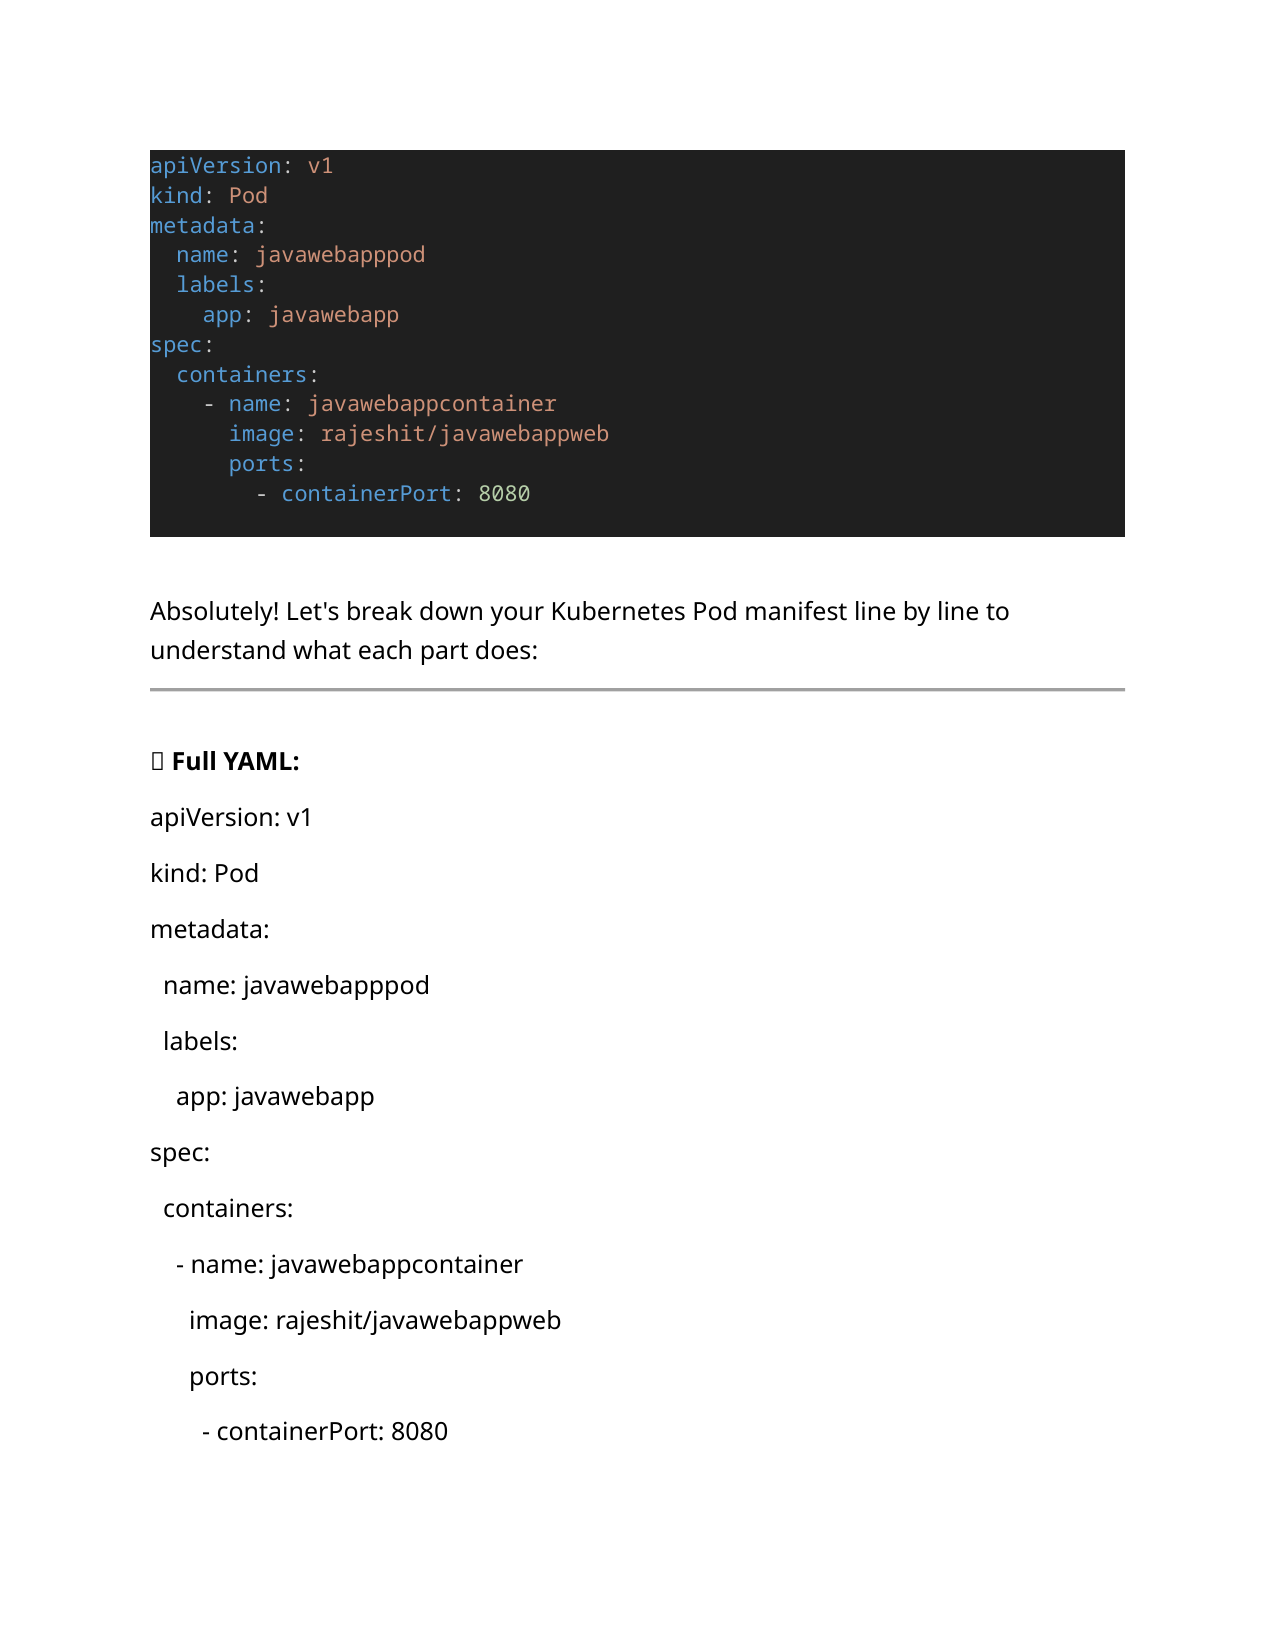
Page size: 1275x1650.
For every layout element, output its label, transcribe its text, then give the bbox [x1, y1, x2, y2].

text image: rajeshit/javawebappweb [150, 1302, 1125, 1336]
text spec: [150, 329, 1125, 358]
text app: javawebapp [150, 299, 1125, 329]
text apiVersion: v1 [150, 150, 1125, 180]
text image: rajeshit/javawebappweb [150, 418, 1125, 448]
text labels: [150, 269, 1125, 299]
text ports: [150, 1358, 1125, 1392]
text Absolutely! Let's break down your Kubernetes Pod manifest line by line to understand what each part does: [150, 593, 1125, 666]
text containers: [150, 358, 1125, 388]
text metadata: [150, 209, 1125, 239]
text - name: javawebappcontainer [150, 388, 1125, 418]
text apiVersion: v1 [150, 800, 1125, 834]
text - name: javawebappcontainer [150, 1246, 1125, 1281]
text app: javawebapp [150, 1079, 1125, 1113]
text kind: Pod [150, 856, 1125, 890]
text name: javawebapppod [150, 239, 1125, 269]
text metadata: [150, 911, 1125, 946]
text - containerPort: 8080 [150, 1414, 1125, 1448]
text - containerPort: 8080 [150, 478, 1125, 507]
text ports: [150, 448, 1125, 478]
text containers: [150, 1191, 1125, 1225]
text labels: [150, 1023, 1125, 1057]
text kind: Pod [150, 180, 1125, 209]
text name: javawebapppod [150, 967, 1125, 1001]
text 🧾 Full YAML: [150, 744, 1125, 778]
text spec: [150, 1135, 1125, 1169]
